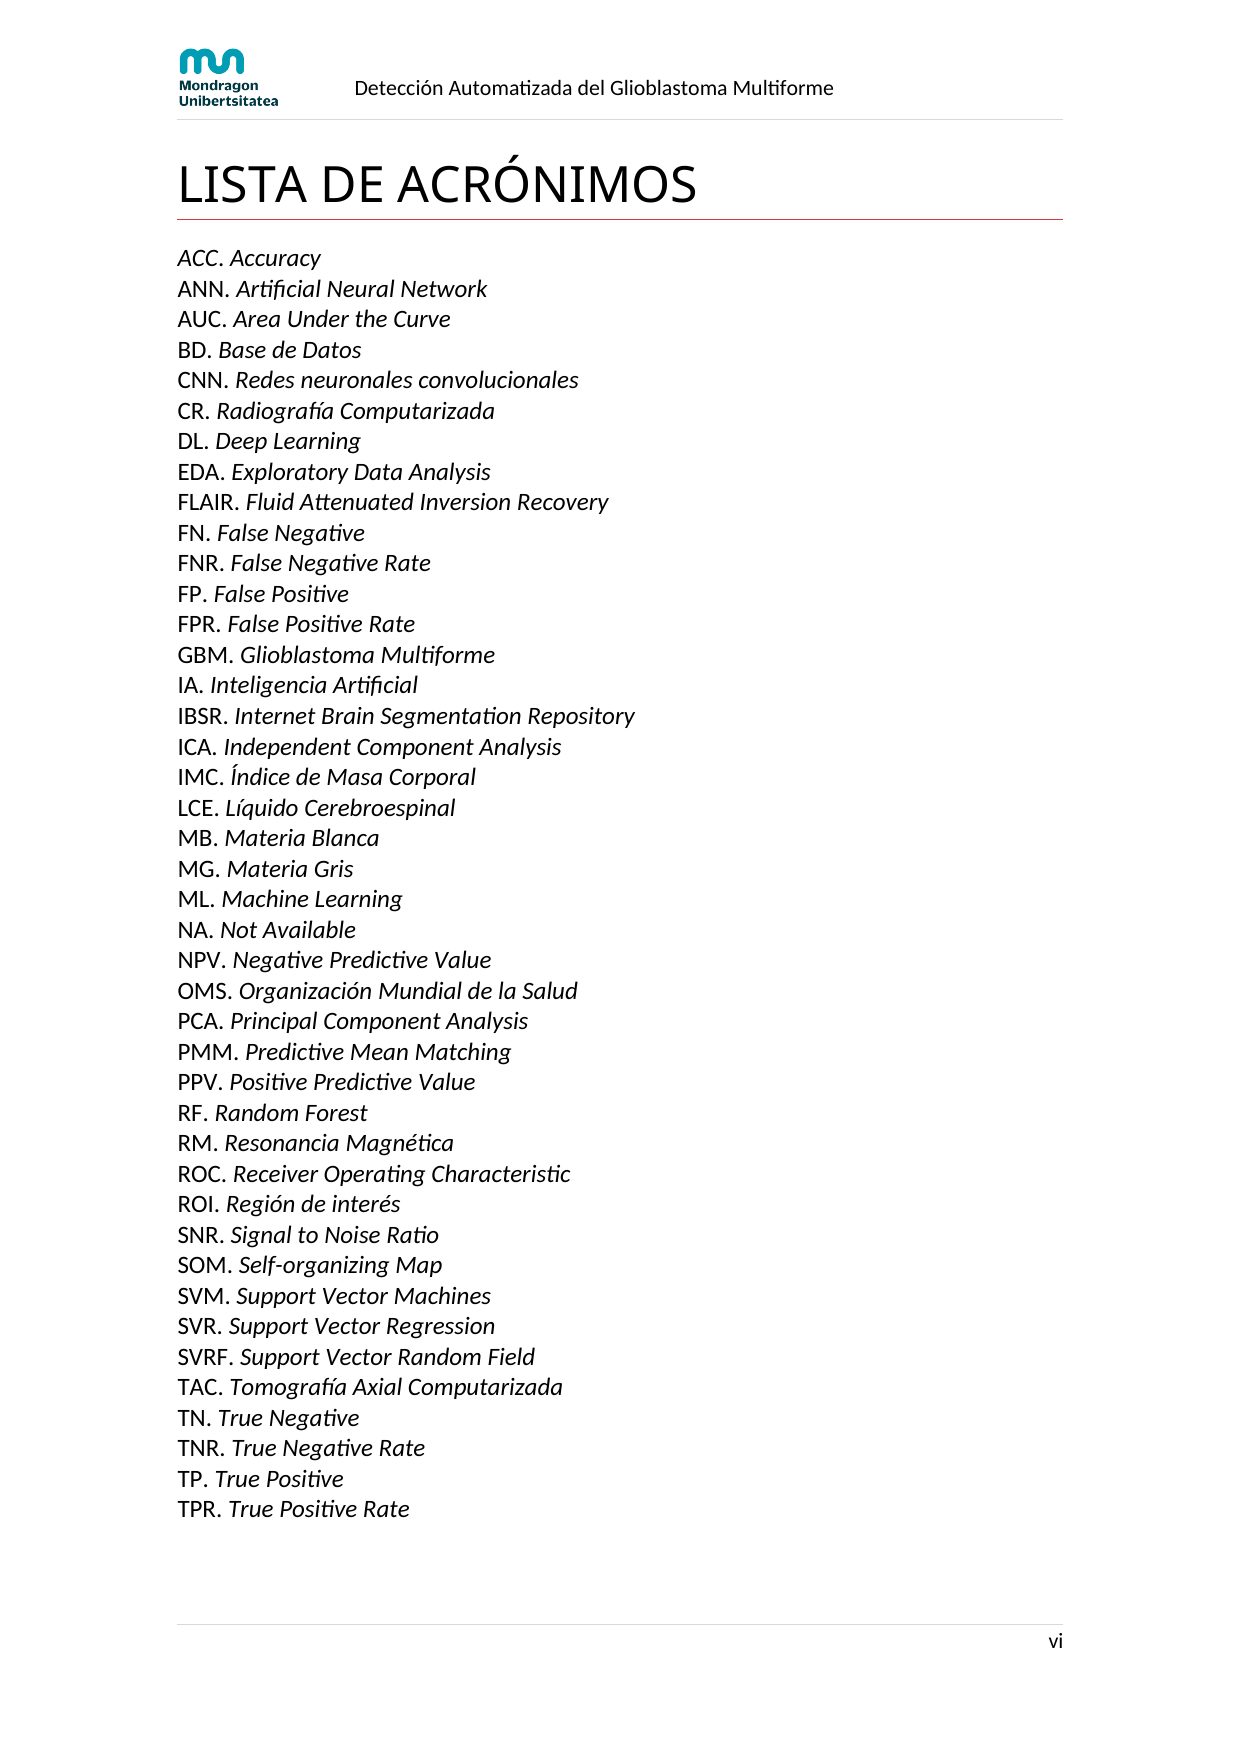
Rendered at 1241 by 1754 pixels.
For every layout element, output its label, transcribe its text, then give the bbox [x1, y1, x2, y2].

text ANN. Artificial Neural Network [177, 273, 1063, 303]
text ACC. Accuracy [177, 242, 1063, 273]
text GBM. Glioblastoma Multiforme [177, 639, 1063, 669]
text PMM. Predictive Mean Matching [177, 1036, 1063, 1066]
text EDA. Exploratory Data Analysis [177, 456, 1063, 486]
text SVRF. Support Vector Random Field [177, 1341, 1063, 1372]
text IMC. Índice de Masa Corporal [177, 761, 1063, 792]
text NPV. Negative Predictive Value [177, 944, 1063, 975]
picture [154, 36, 291, 118]
text RF. Random Forest [177, 1097, 1063, 1127]
text IA. Inteligencia Artificial [177, 669, 1063, 700]
text MB. Materia Blanca [177, 822, 1063, 853]
text MG. Materia Gris [177, 853, 1063, 883]
text PPV. Positive Predictive Value [177, 1066, 1063, 1097]
text CNN. Redes neuronales convolucionales [177, 364, 1063, 395]
text TNR. True Negative Rate [177, 1433, 1063, 1463]
text PCA. Principal Component Analysis [177, 1005, 1063, 1036]
text FPR. False Positive Rate [177, 608, 1063, 639]
text CR. Radiografía Computarizada [177, 395, 1063, 425]
text TN. True Negative [177, 1402, 1063, 1433]
text SVR. Support Vector Regression [177, 1311, 1063, 1341]
text TPR. True Positive Rate [177, 1494, 1063, 1524]
text NA. Not Available [177, 914, 1063, 944]
text DL. Deep Learning [177, 425, 1063, 456]
text FNR. False Negative Rate [177, 547, 1063, 578]
text IBSR. Internet Brain Segmentation Repository [177, 700, 1063, 731]
text ROI. Región de interés [177, 1188, 1063, 1219]
text OMS. Organización Mundial de la Salud [177, 975, 1063, 1005]
text TP. True Positive [177, 1463, 1063, 1494]
text SOM. Self-organizing Map [177, 1249, 1063, 1280]
text SVM. Support Vector Machines [177, 1280, 1063, 1311]
text RM. Resonancia Magnética [177, 1127, 1063, 1158]
text BD. Base de Datos [177, 334, 1063, 364]
text TAC. Tomografía Axial Computarizada [177, 1372, 1063, 1402]
text FN. False Negative [177, 517, 1063, 547]
text AUC. Area Under the Curve [177, 303, 1063, 334]
text ML. Machine Learning [177, 883, 1063, 914]
text LISTA DE ACRÓNIMOS [177, 149, 1063, 219]
text FP. False Positive [177, 578, 1063, 608]
text LCE. Líquido Cerebroespinal [177, 792, 1063, 822]
text ICA. Independent Component Analysis [177, 731, 1063, 761]
text ROC. Receiver Operating Characteristic [177, 1158, 1063, 1188]
text FLAIR. Fluid Attenuated Inversion Recovery [177, 486, 1063, 517]
text SNR. Signal to Noise Ratio [177, 1219, 1063, 1249]
